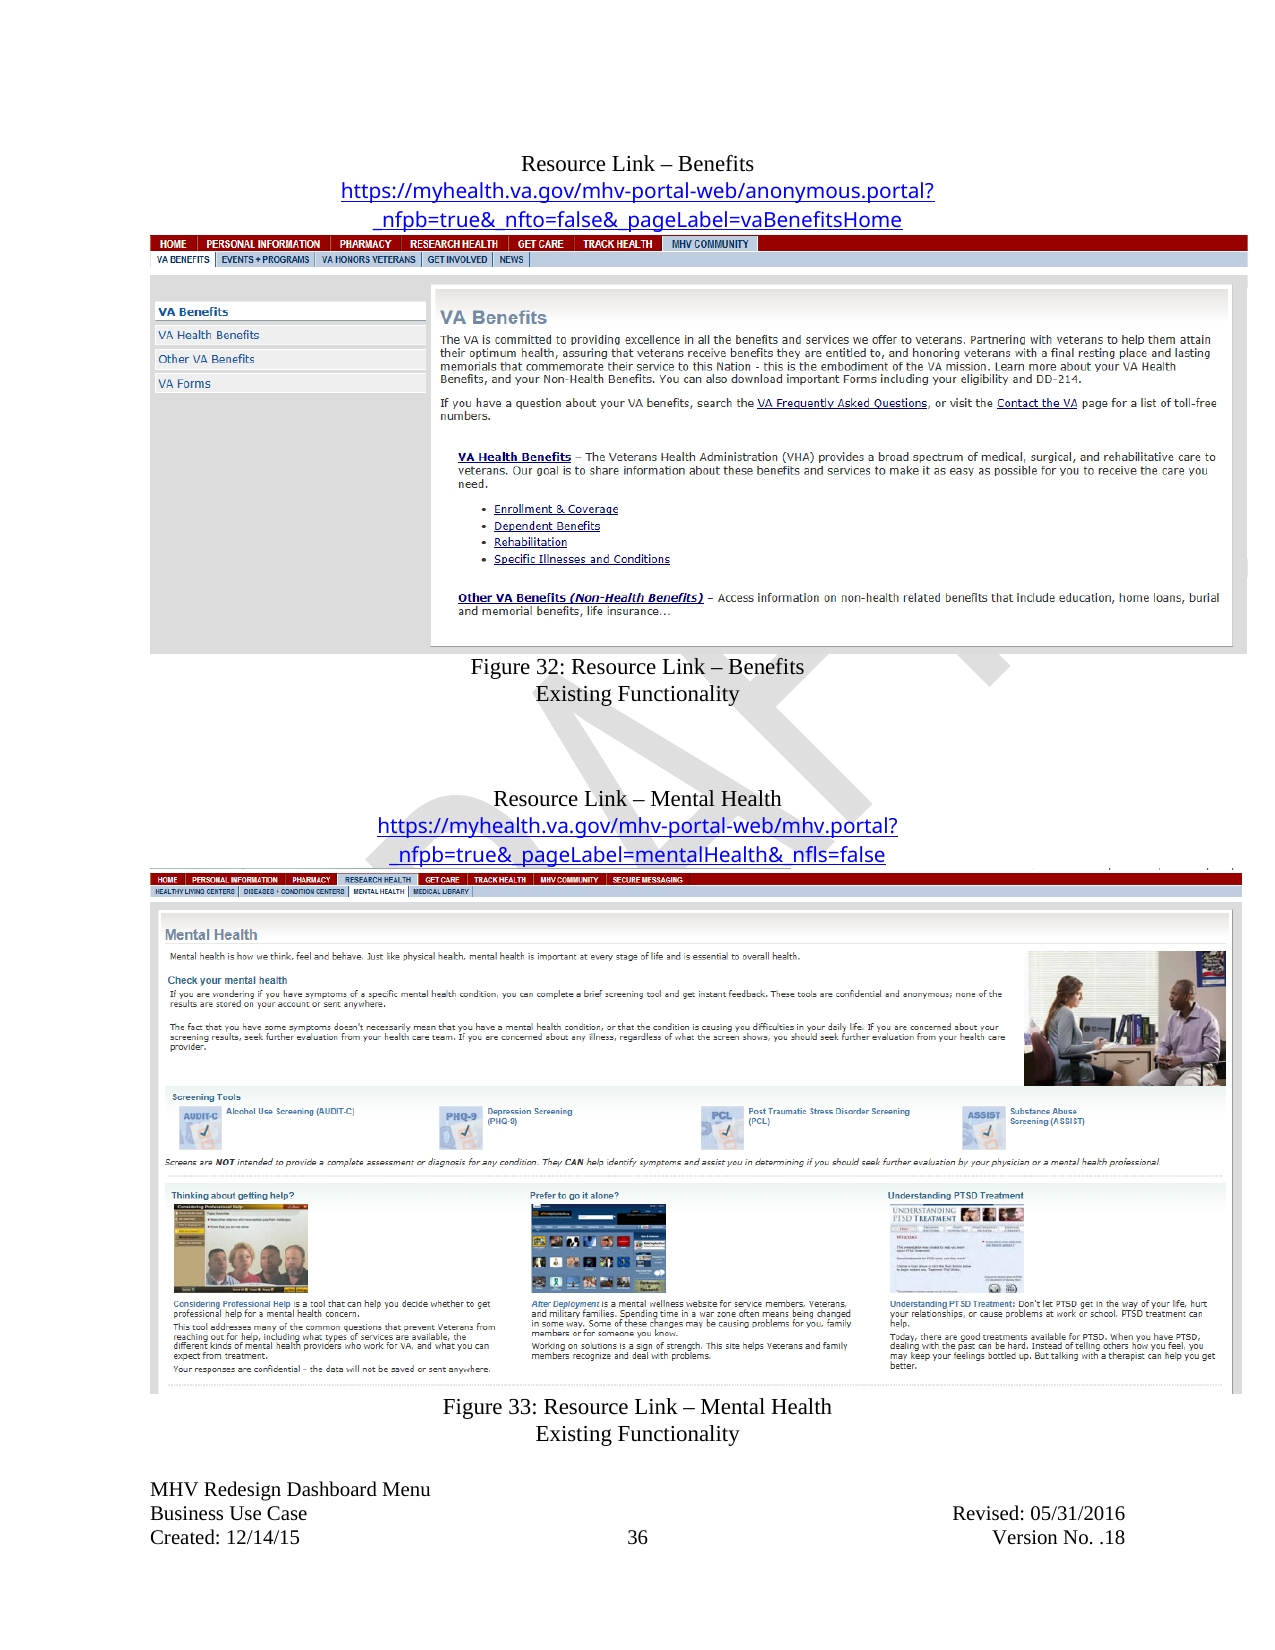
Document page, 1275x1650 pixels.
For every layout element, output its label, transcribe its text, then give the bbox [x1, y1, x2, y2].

picture [150, 233, 1248, 654]
text Figure 32: Resource Link – Benefits [150, 654, 1125, 679]
text Existing Functionality [150, 679, 1125, 706]
text Figure 33: Resource Link – Mental Health [150, 1394, 1125, 1419]
picture [150, 868, 1242, 1394]
text Resource Link – Mental Health [150, 785, 1125, 811]
text https://myhealth.va.gov/mhv-portal-web/mhv.portal?_nfpb=true&_pageLabel=mentalHealth&_nfls=false [150, 811, 1125, 868]
text https://myhealth.va.gov/mhv-portal-web/anonymous.portal?_nfpb=true&_nfto=false&_pageLabel=vaBenefitsHome [150, 176, 1125, 233]
text Resource Link – Benefits [150, 150, 1125, 176]
text Existing Functionality [150, 1419, 1125, 1446]
